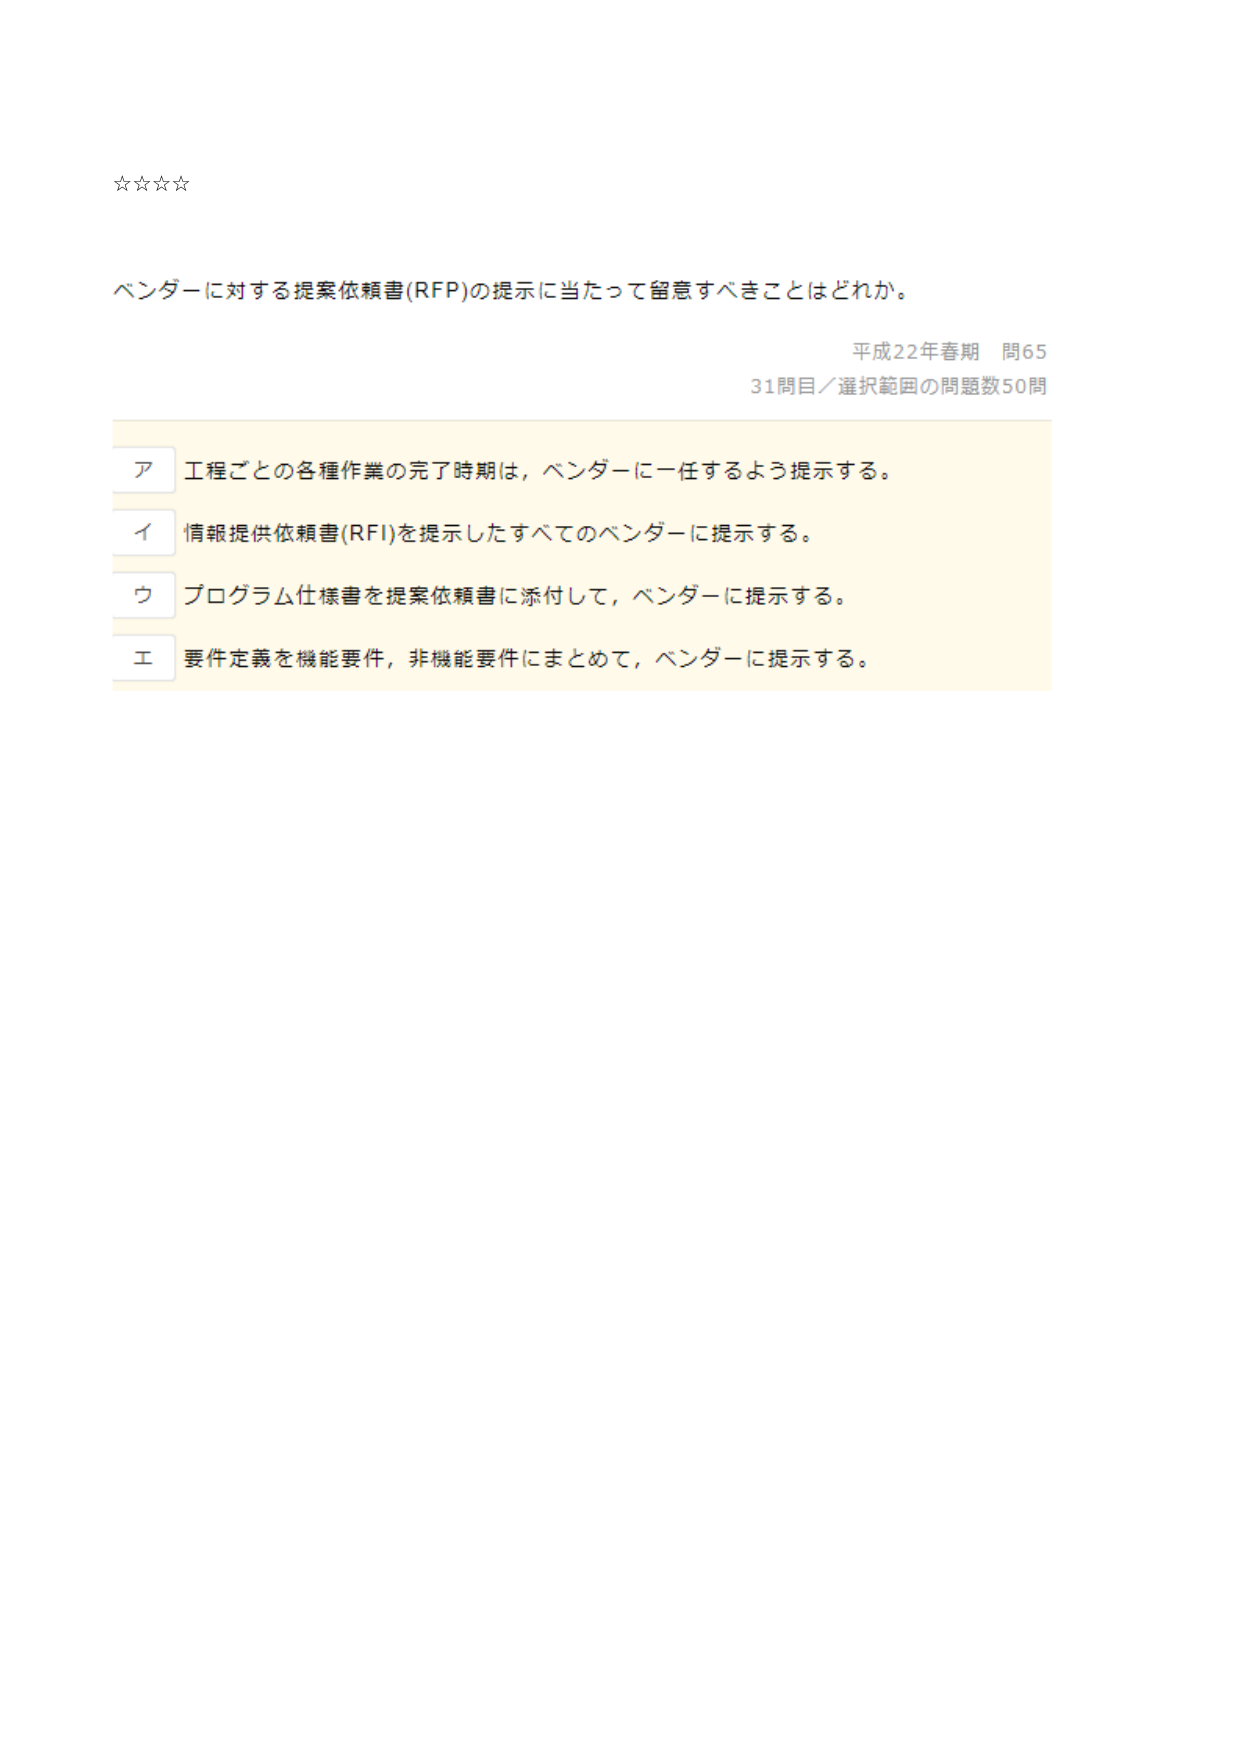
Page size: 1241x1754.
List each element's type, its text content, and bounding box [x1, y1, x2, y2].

picture [112, 277, 1052, 691]
text ☆☆☆☆ [112, 164, 1128, 202]
